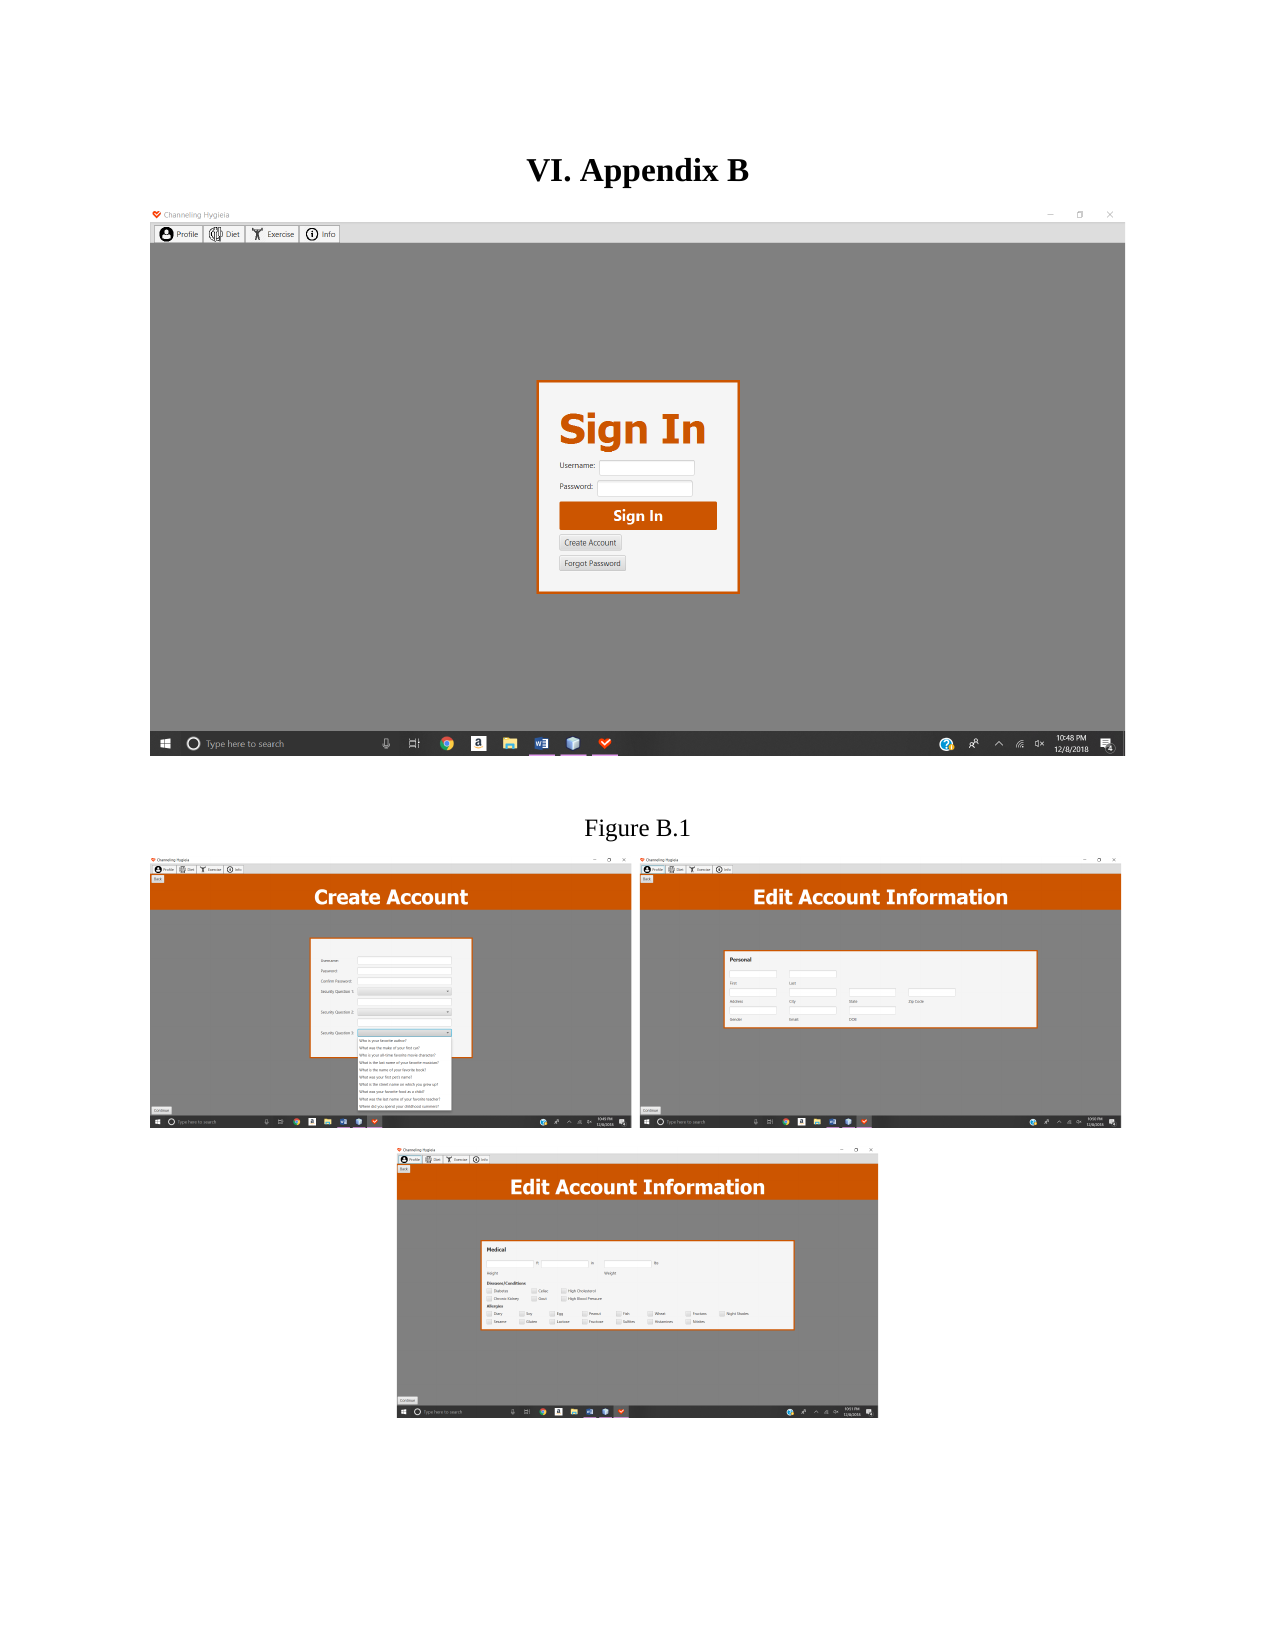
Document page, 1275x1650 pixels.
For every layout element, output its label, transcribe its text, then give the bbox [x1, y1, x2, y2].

picture [150, 856, 632, 1128]
picture [639, 856, 1122, 1128]
picture [396, 1146, 879, 1418]
text Figure B.1 [150, 813, 1125, 842]
picture [150, 207, 1125, 756]
text VI. Appendix B [150, 150, 1125, 188]
